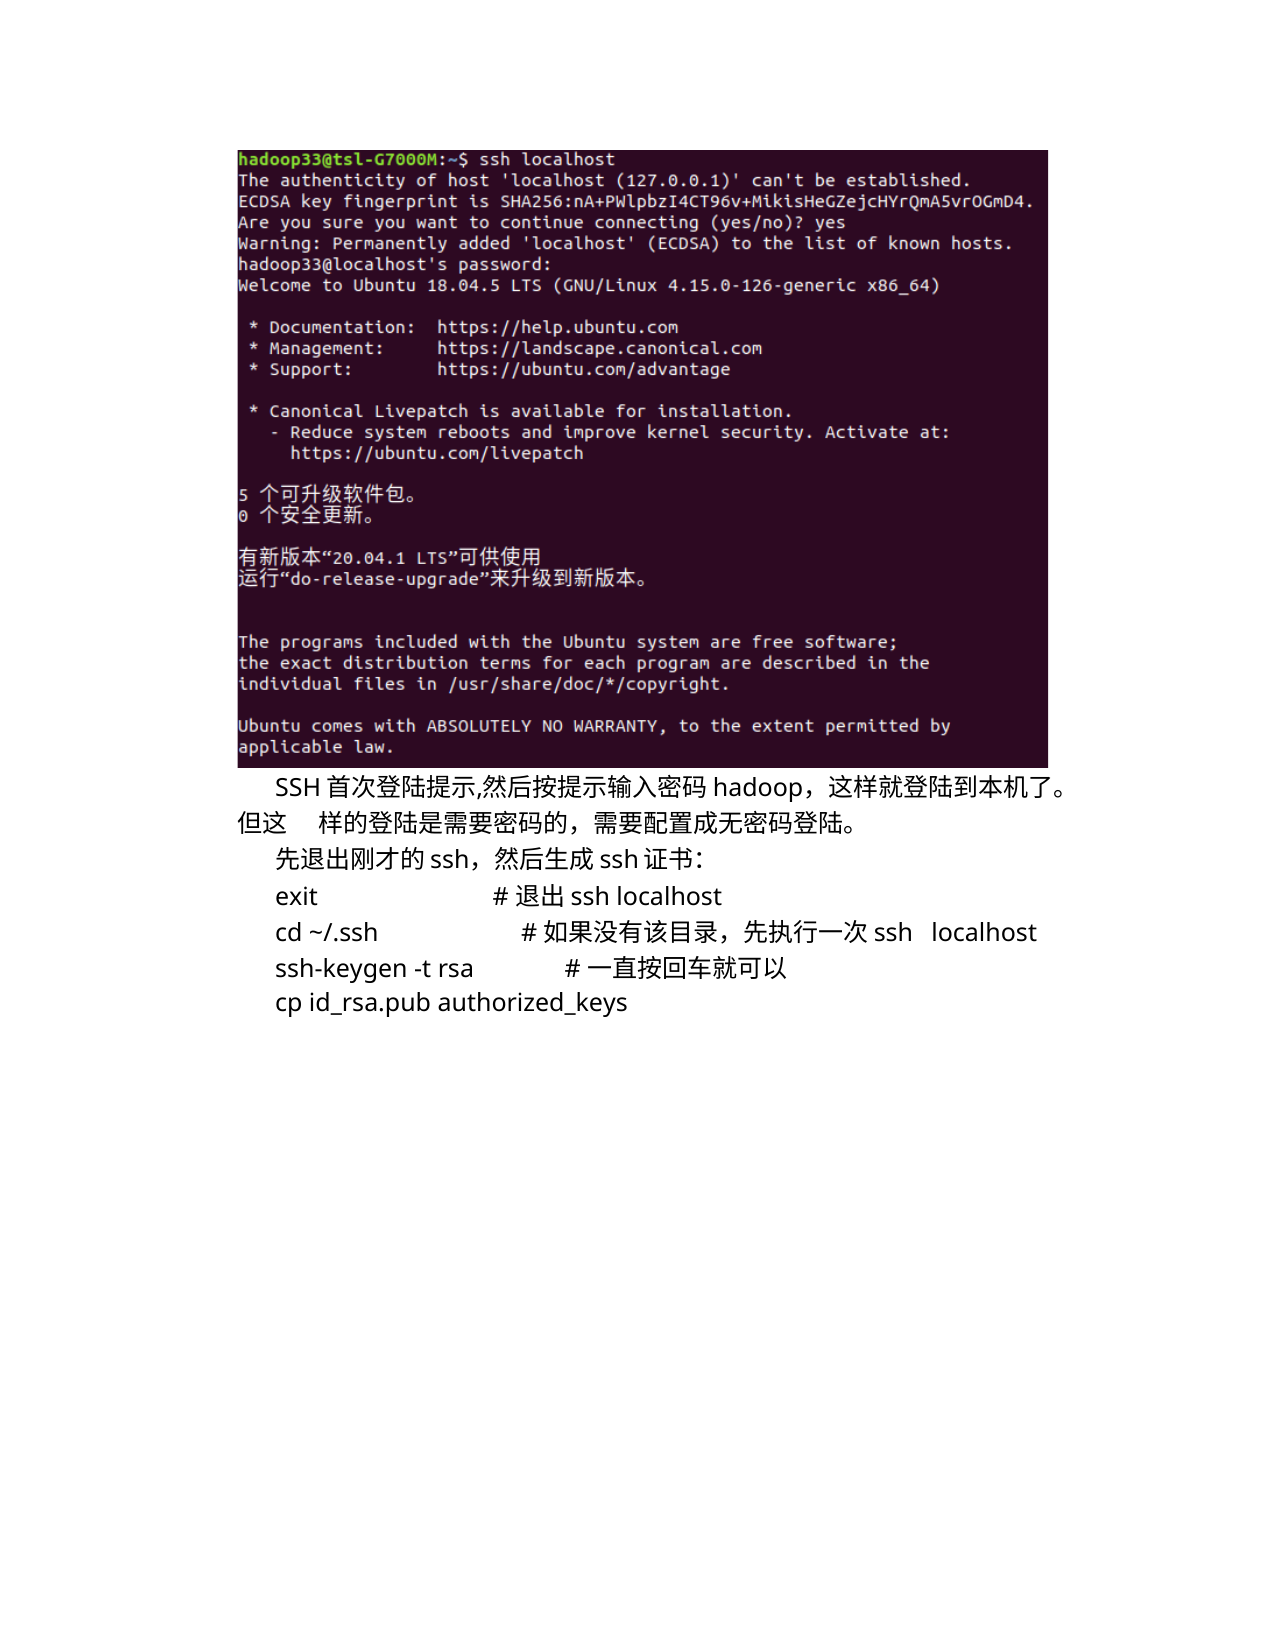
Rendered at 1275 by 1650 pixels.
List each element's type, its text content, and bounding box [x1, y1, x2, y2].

picture [237, 150, 1049, 768]
